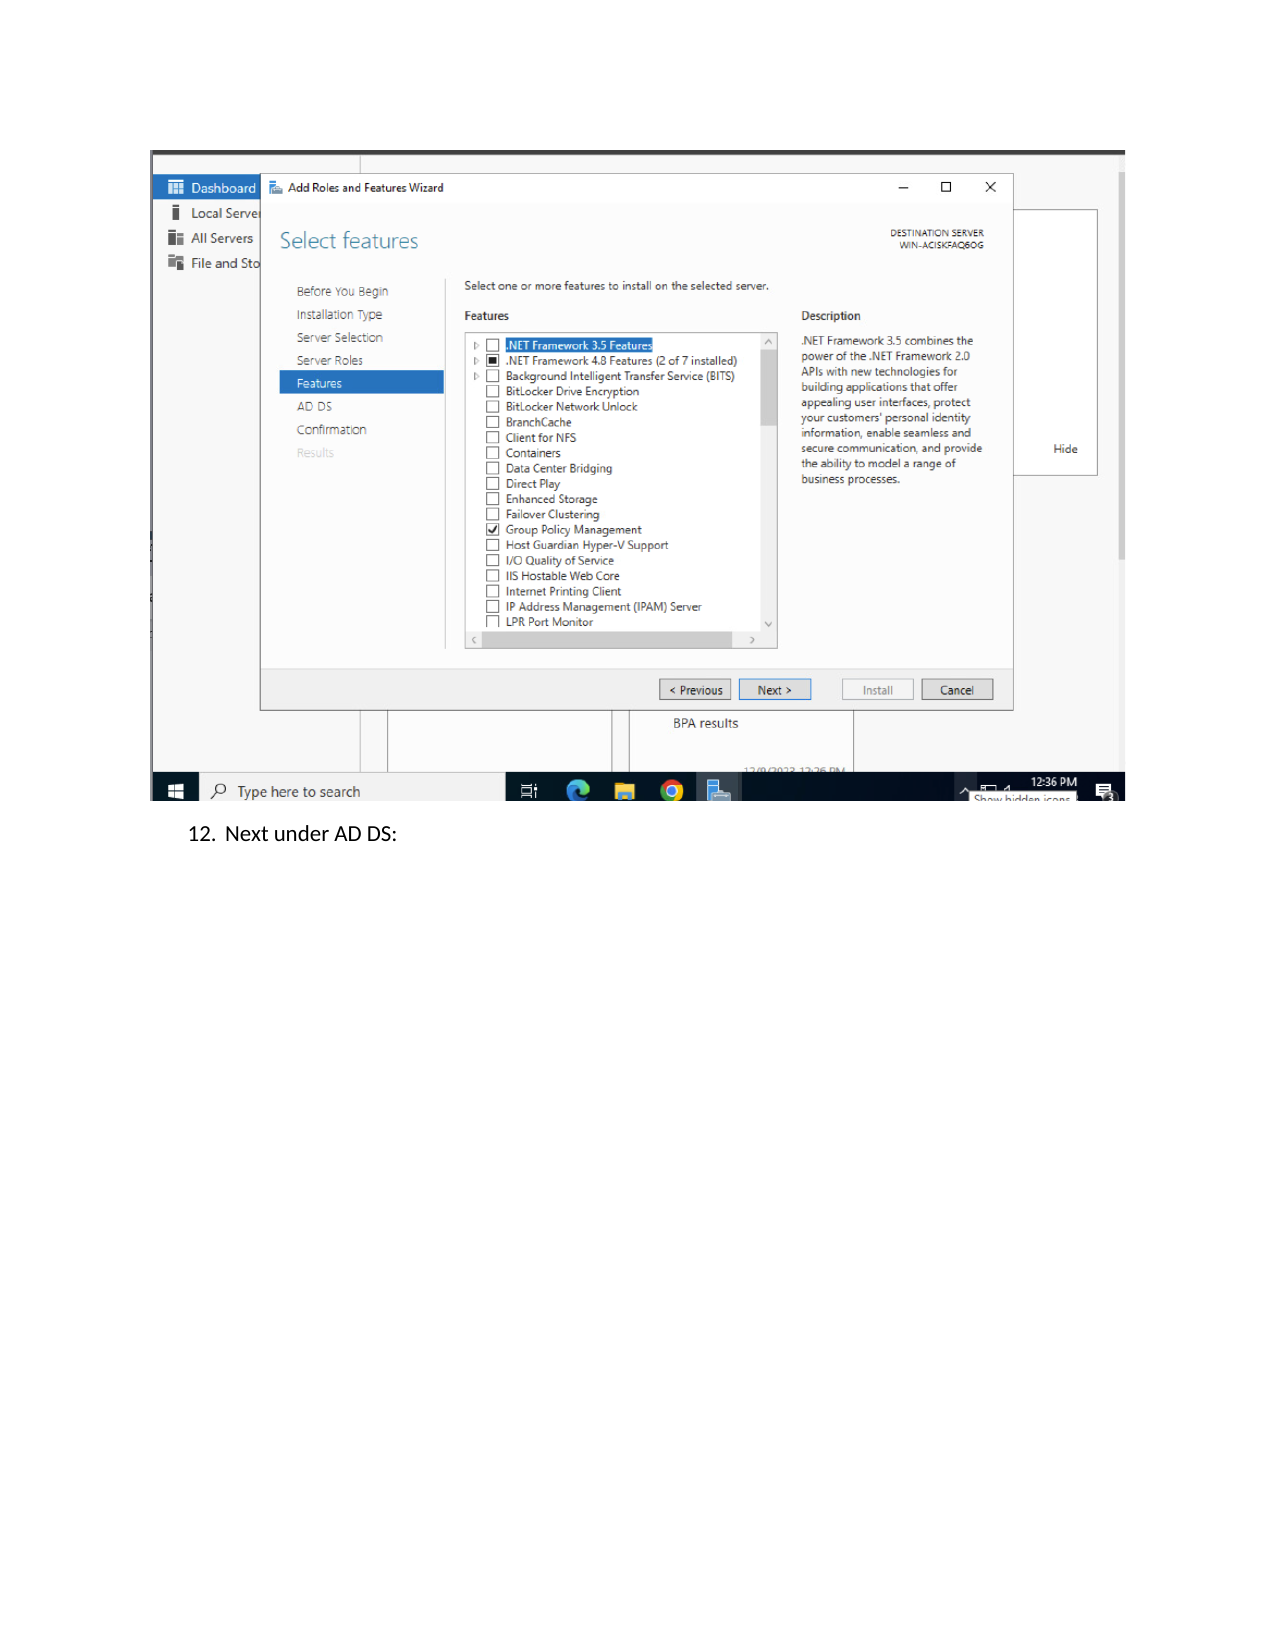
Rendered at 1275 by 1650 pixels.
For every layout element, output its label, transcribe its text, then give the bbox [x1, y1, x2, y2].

picture [150, 150, 1125, 801]
list Next under AD DS: [187, 819, 1125, 847]
